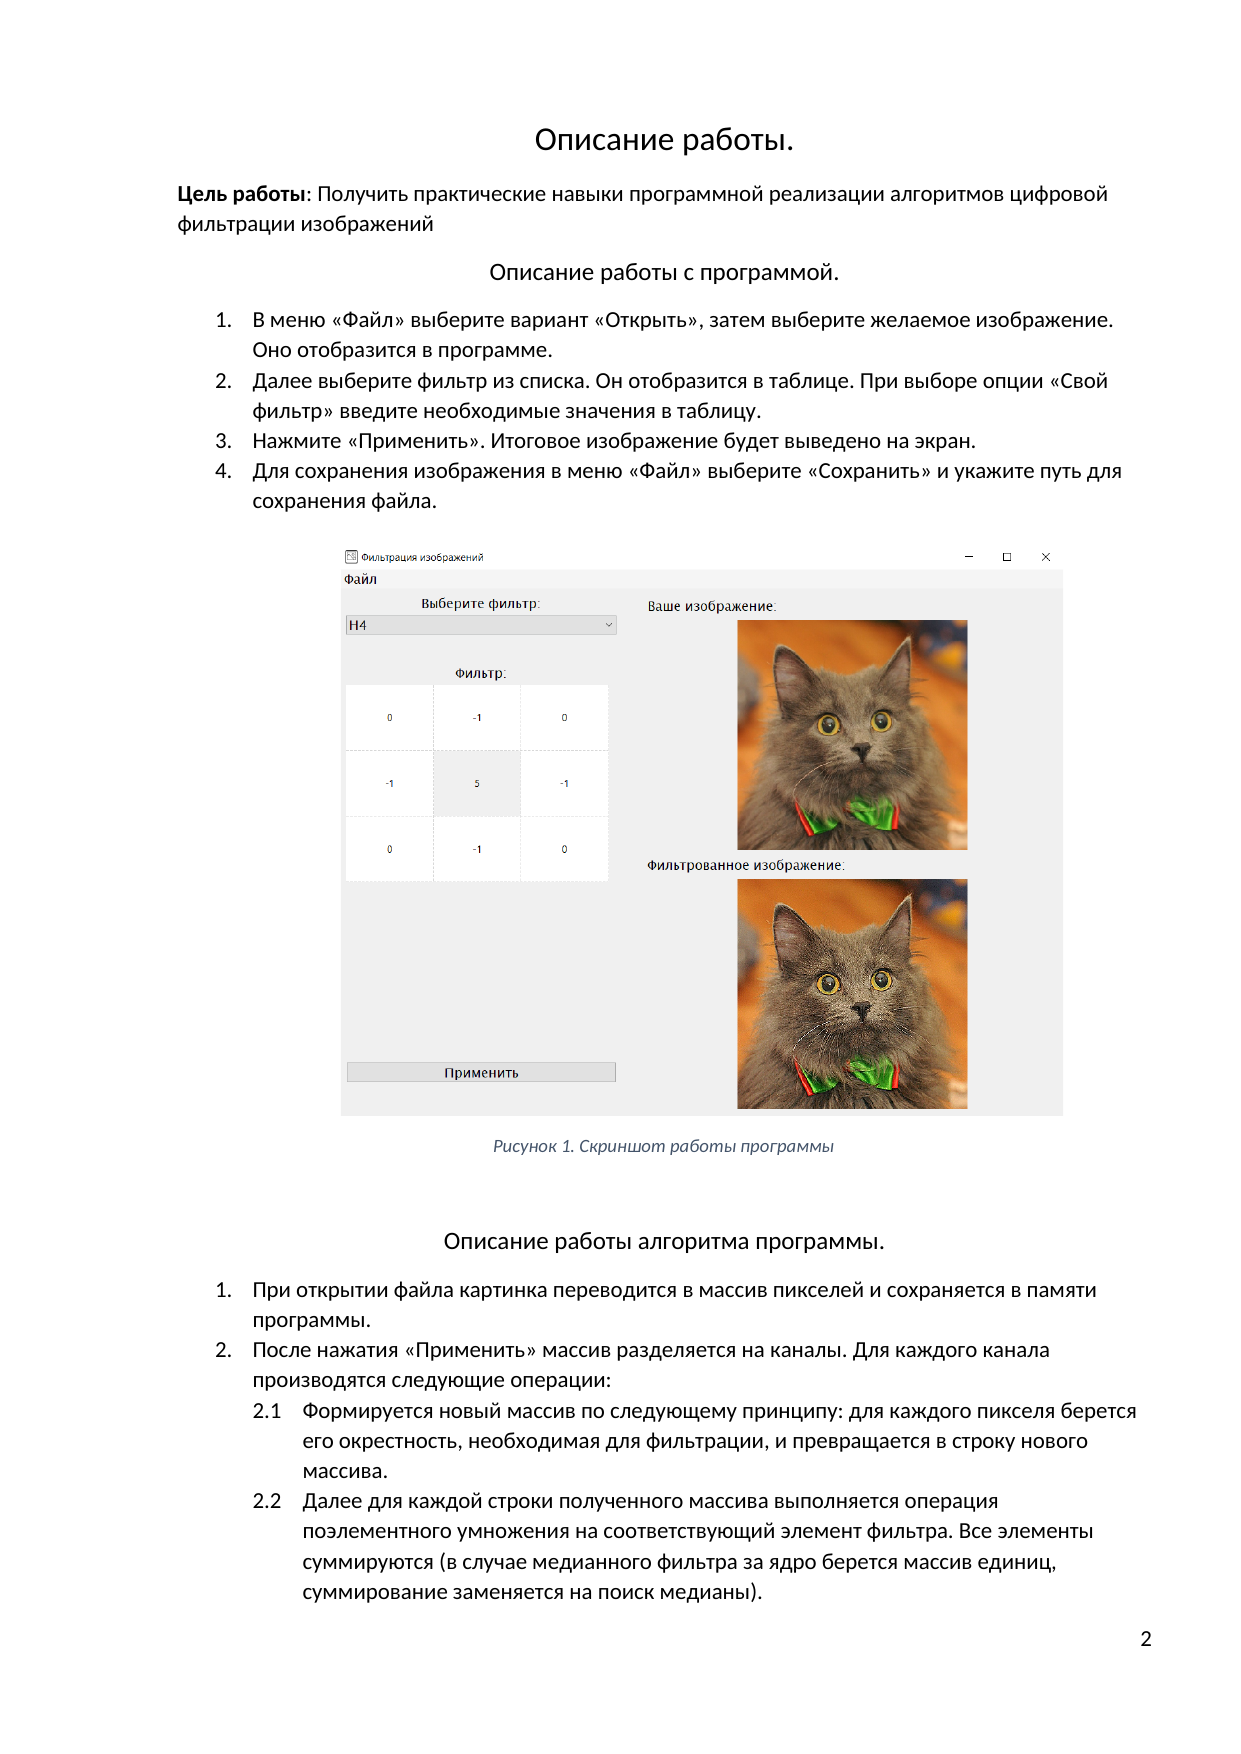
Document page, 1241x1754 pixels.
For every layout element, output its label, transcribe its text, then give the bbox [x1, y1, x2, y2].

list В меню «Файл» выберите вариант «Открыть», затем выберите желаемое изображение. Оно отобразится в программе. [215, 305, 1152, 364]
list При открытии файла картинка переводится в массив пикселей и сохраняется в памяти программы. [215, 1275, 1152, 1333]
list Далее выберите фильтр из списка. Он отобразится в таблице. При выборе опции «Свой фильтр» введите необходимые значения в таблицу. [215, 366, 1152, 424]
list Формируется новый массив по следующему принципу: для каждого пикселя берется его окрестность, необходимая для фильтрации, и превращается в строку нового массива. [252, 1396, 1152, 1484]
text Описание работы алгоритма программы. [177, 1225, 1152, 1256]
text Описание работы с программой. [177, 256, 1152, 286]
list Нажмите «Применить». Итоговое изображение будет выведено на экран. [215, 426, 1152, 454]
list После нажатия «Применить» массив разделяется на каналы. Для каждого канала производятся следующие операции: [215, 1335, 1152, 1393]
text Рисунок 1. Скриншот работы программы [177, 1135, 1152, 1158]
text Цель работы: Получить практические навыки программной реализации алгоритмов цифровой фильтрации изображений [177, 179, 1152, 237]
subtitle Описание работы. [177, 118, 1152, 159]
list Для сохранения изображения в меню «Файл» выберите «Сохранить» и укажите путь для сохранения файла. [215, 456, 1152, 515]
picture [340, 547, 1064, 1116]
list Далее для каждой строки полученного массива выполняется операция поэлементного умножения на соответствующий элемент фильтра. Все элементы суммируются (в случае медианного фильтра за ядро берется массив единиц, суммирование заменяется на поиск медианы). [252, 1486, 1152, 1605]
